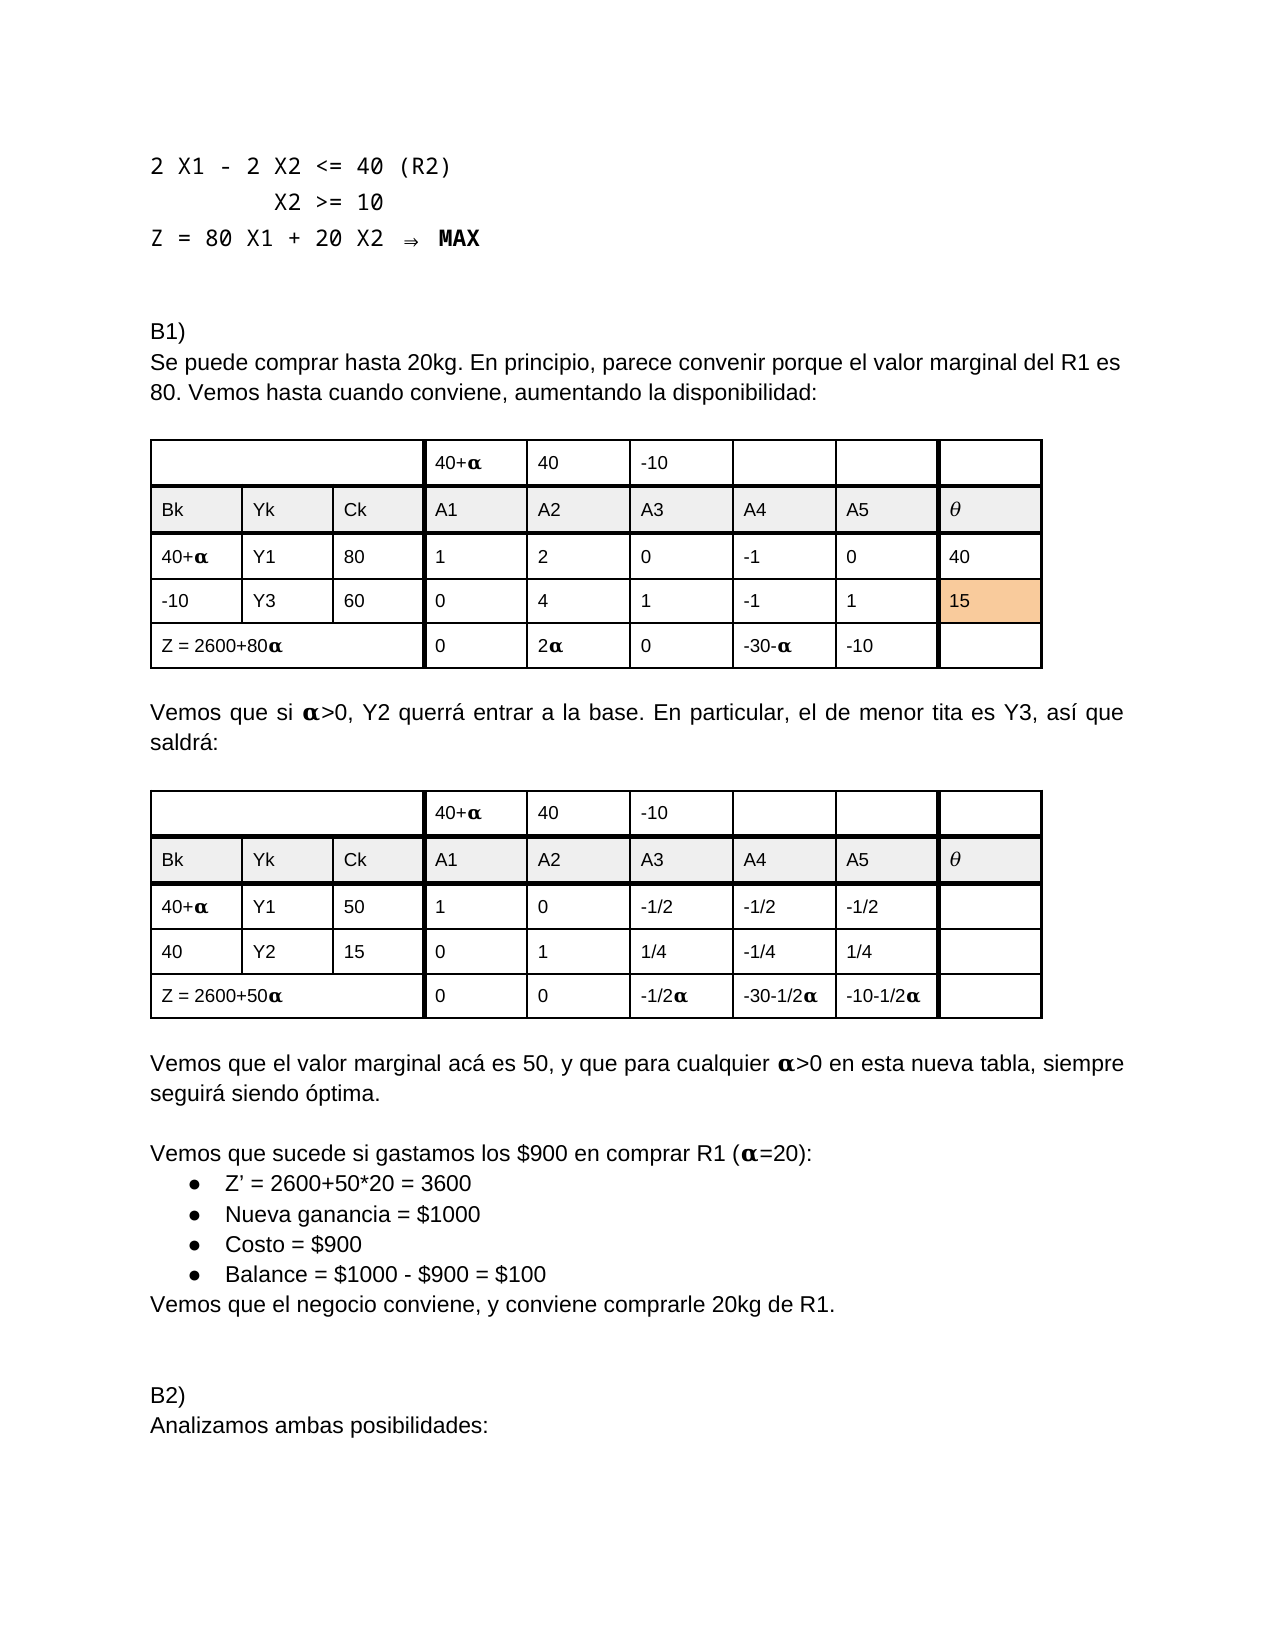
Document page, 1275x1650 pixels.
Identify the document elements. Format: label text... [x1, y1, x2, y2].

text Vemos que sucede si gastamos los $900 en comprar R1 (𝛂=20): [150, 1140, 1125, 1166]
table_header [837, 441, 936, 483]
table_cell [941, 886, 1040, 928]
table_cell 0 [837, 535, 936, 578]
text Vemos que el negocio conviene, y conviene comprarle 20kg de R1. [150, 1291, 1125, 1317]
table_cell -10-1/2𝛂 [837, 975, 936, 1017]
table_cell Y1 [243, 886, 332, 928]
table_cell 𝜃 [941, 839, 1040, 881]
table_cell 40 [941, 535, 1040, 578]
table_header [941, 792, 1040, 834]
table_cell Y2 [243, 930, 332, 973]
table_header [734, 441, 835, 483]
table_cell Z = 2600+50𝛂 [152, 975, 422, 1017]
table_cell A2 [528, 839, 629, 881]
table_cell 40 [152, 930, 241, 973]
table_cell -1/2 [837, 886, 936, 928]
table_cell Y3 [243, 580, 332, 622]
table_cell 15 [941, 580, 1040, 622]
table_cell A3 [631, 488, 732, 531]
table_header [152, 792, 422, 834]
table_cell 0 [427, 580, 526, 622]
table_cell -10 [152, 580, 241, 622]
table_cell 1 [631, 580, 732, 622]
table_cell 80 [334, 535, 422, 578]
table_cell -1 [734, 580, 835, 622]
table_cell A2 [528, 488, 629, 531]
table_cell A5 [837, 488, 936, 531]
table_cell A4 [734, 839, 835, 881]
table_cell 1/4 [631, 930, 732, 973]
table_cell A5 [837, 839, 936, 881]
table_header [734, 792, 835, 834]
table_header 40 [528, 792, 629, 834]
list Costo = $900 [187, 1231, 1125, 1257]
text Vemos que si 𝛂>0, Y2 querrá entrar a la base. En particular, el de menor tita es Y3, así que saldrá: [150, 699, 1125, 756]
table_cell 2𝛂 [528, 624, 629, 667]
table_cell -10 [837, 624, 936, 667]
table_cell 1 [427, 535, 526, 578]
table_cell 1 [837, 580, 936, 622]
table_cell 40+𝛂 [152, 886, 241, 928]
table_cell -1/2 [631, 886, 732, 928]
table_header 40+𝛂 [427, 792, 526, 834]
table_cell 40+𝛂 [152, 535, 241, 578]
text 2 X1 - 2 X2 <= 40 (R2) [150, 150, 1125, 181]
table_cell Ck [334, 839, 422, 881]
list Z’ = 2600+50*20 = 3600 [187, 1170, 1125, 1197]
table_cell 60 [334, 580, 422, 622]
list Balance = $1000 - $900 = $100 [187, 1261, 1125, 1287]
table_cell -1/2𝛂 [631, 975, 732, 1017]
table_cell 0 [528, 886, 629, 928]
table_cell 1 [427, 886, 526, 928]
table_header 40 [528, 441, 629, 483]
text Se puede comprar hasta 20kg. En principio, parece convenir porque el valor marginal del R1 es 80. Vemos hasta cuando conviene, aumentando la disponibilidad: [150, 348, 1125, 405]
table_cell -1/2 [734, 886, 835, 928]
table_cell 2 [528, 535, 629, 578]
table_cell A1 [427, 839, 526, 881]
table_cell 0 [427, 624, 526, 667]
text Analizamos ambas posibilidades: [150, 1412, 1125, 1438]
table_cell 1 [528, 930, 629, 973]
table_cell Z = 2600+80𝛂 [152, 624, 422, 667]
table_header [837, 792, 936, 834]
table_header -10 [631, 441, 732, 483]
list Nueva ganancia = $1000 [187, 1201, 1125, 1227]
table_cell 0 [427, 975, 526, 1017]
table_cell 0 [631, 624, 732, 667]
table_cell -30-𝛂 [734, 624, 835, 667]
text Z = 80 X1 + 20 X2 ⇒ MAX [150, 222, 1125, 253]
table_header -10 [631, 792, 732, 834]
table_cell 50 [334, 886, 422, 928]
table_header [152, 441, 422, 483]
table_cell Bk [152, 488, 241, 531]
table_header [941, 441, 1040, 483]
table_cell 15 [334, 930, 422, 973]
table_cell -1 [734, 535, 835, 578]
table_cell Bk [152, 839, 241, 881]
table_cell A1 [427, 488, 526, 531]
text Vemos que el valor marginal acá es 50, y que para cualquier 𝛂>0 en esta nueva tabla, siempre seguirá siendo óptima. [150, 1049, 1125, 1106]
table_cell [941, 624, 1040, 667]
table_cell -1/4 [734, 930, 835, 973]
table_cell A3 [631, 839, 732, 881]
table_cell [941, 975, 1040, 1017]
table_cell 0 [427, 930, 526, 973]
table_cell Yk [243, 488, 332, 531]
table_cell A4 [734, 488, 835, 531]
table_cell Y1 [243, 535, 332, 578]
table_cell 4 [528, 580, 629, 622]
table_cell 1/4 [837, 930, 936, 973]
text B1) [150, 318, 1125, 344]
table_header 40+𝛂 [427, 441, 526, 483]
table_cell Ck [334, 488, 422, 531]
table_cell 0 [528, 975, 629, 1017]
text B2) [150, 1382, 1125, 1408]
table_cell -30-1/2𝛂 [734, 975, 835, 1017]
text X2 >= 10 [150, 186, 1125, 217]
table_cell [941, 930, 1040, 973]
table_cell 𝜃 [941, 488, 1040, 531]
table_cell Yk [243, 839, 332, 881]
table_cell 0 [631, 535, 732, 578]
